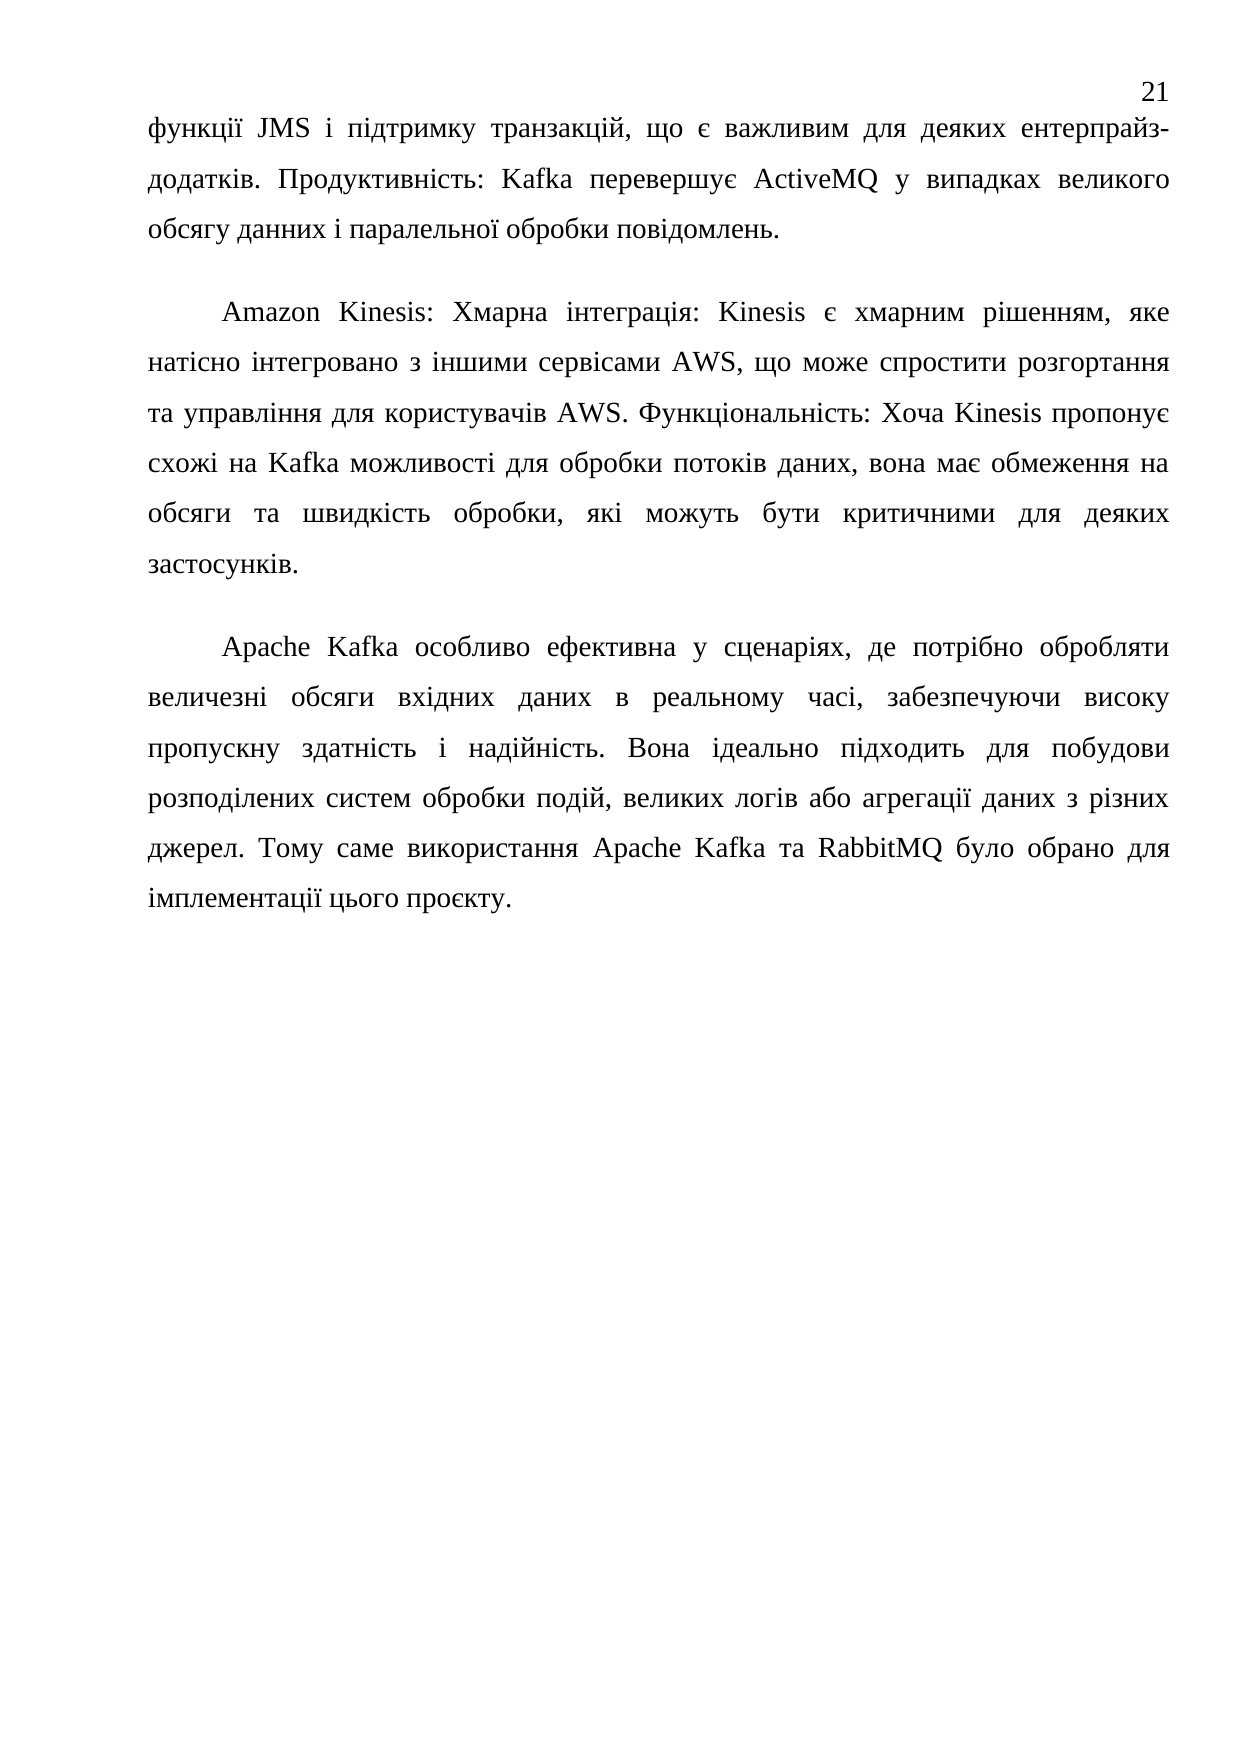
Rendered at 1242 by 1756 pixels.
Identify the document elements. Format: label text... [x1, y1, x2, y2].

text Amazon Kinesis: Хмарна інтеграція: Kinesis є хмарним рішенням, яке натісно інтегровано з іншими сервісами AWS, що може спростити розгортання та управління для користувачів AWS. Функціональність: Хоча Kinesis пропонує схожі на Kafka можливості для обробки потоків даних, вона має обмеження на обсяги та швидкість обробки, які можуть бути критичними для деяких застосунків. [148, 294, 1171, 579]
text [148, 110, 1171, 244]
text Apache Kafka особливо ефективна у сценаріях, де потрібно обробляти величезні обсяги вхідних даних в реальному часі, забезпечуючи високу пропускну здатність і надійність. Вона ідеально підходить для побудови розподілених систем обробки подій, великих логів або агрегації даних з різних джерел. Тому саме використання Apache Kafka та RabbitMQ було обрано для імплементації цього проєкту. [148, 629, 1171, 914]
